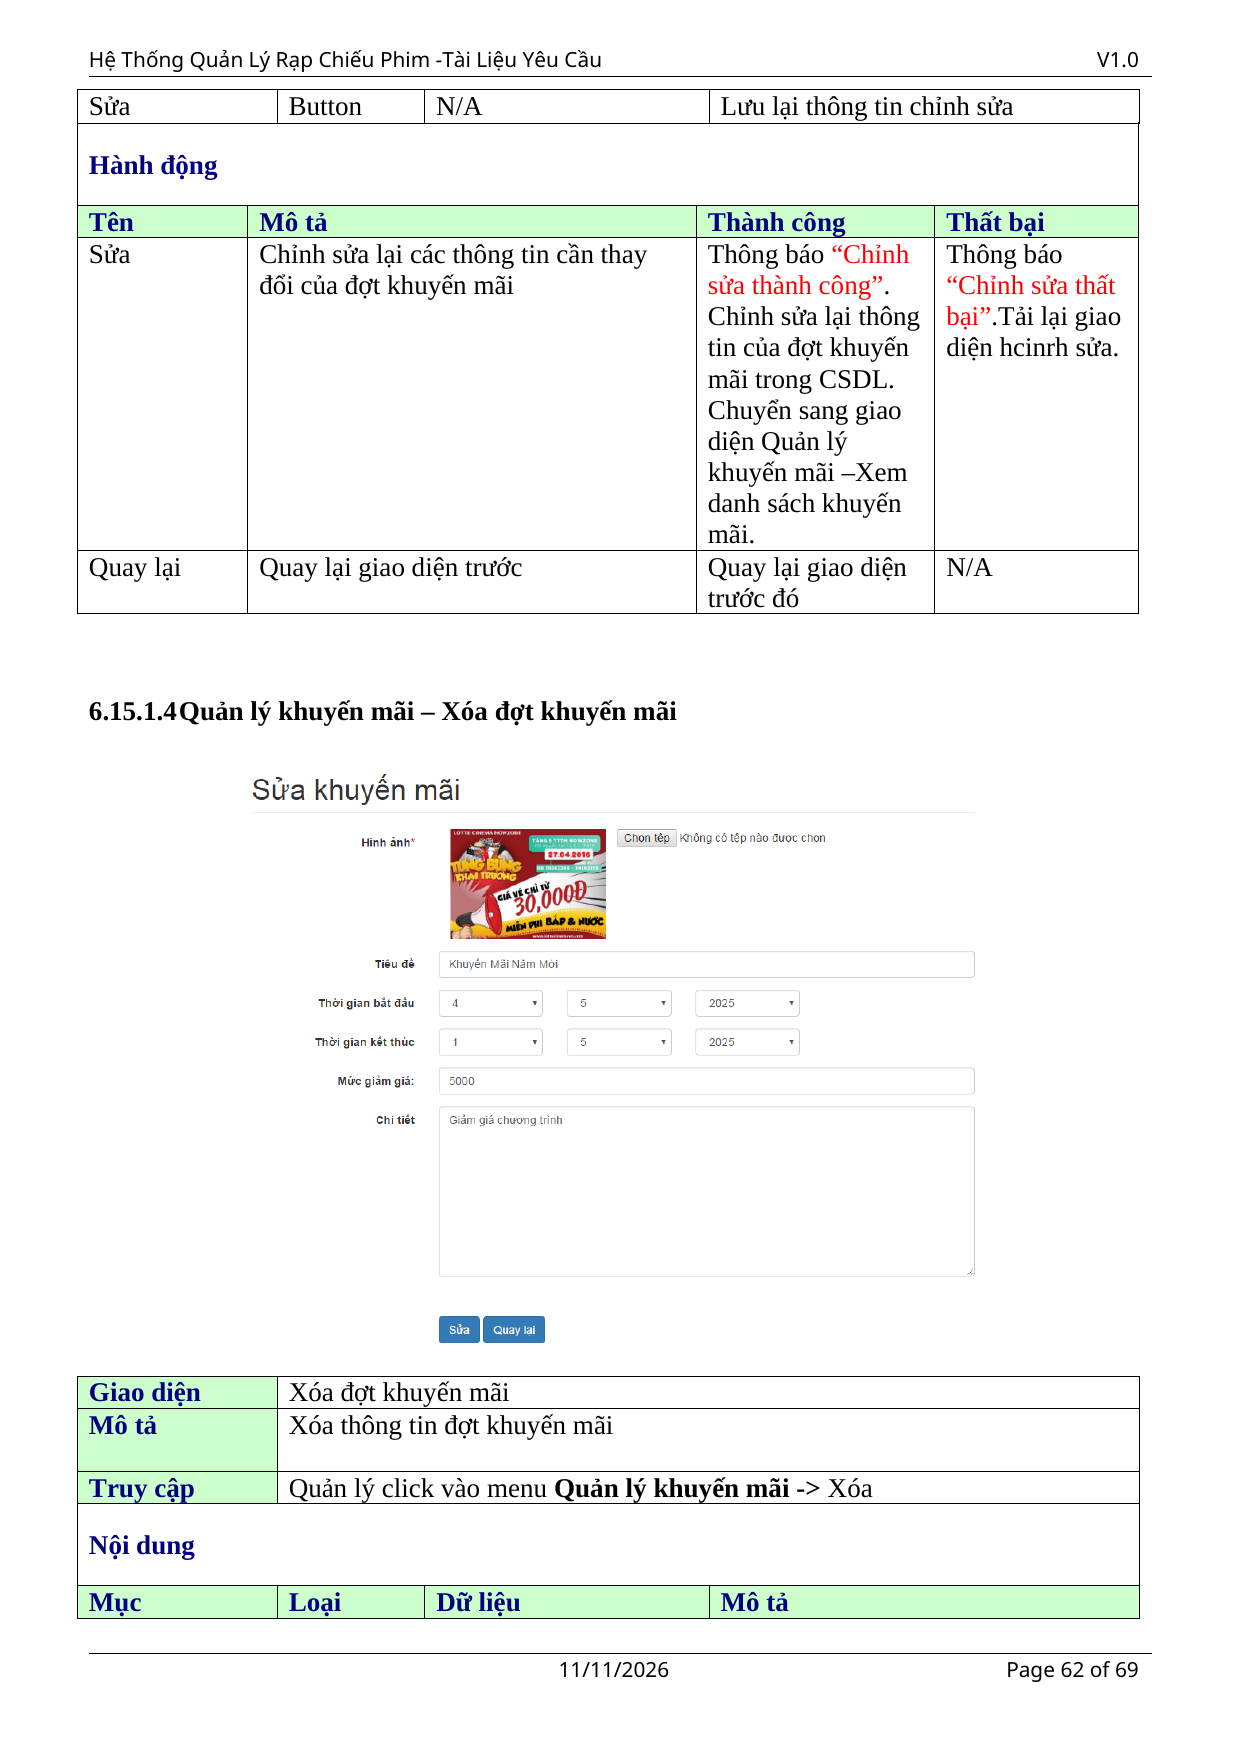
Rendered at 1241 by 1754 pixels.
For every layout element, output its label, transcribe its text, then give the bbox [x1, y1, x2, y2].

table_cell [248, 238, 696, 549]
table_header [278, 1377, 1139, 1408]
picture [218, 751, 1022, 1351]
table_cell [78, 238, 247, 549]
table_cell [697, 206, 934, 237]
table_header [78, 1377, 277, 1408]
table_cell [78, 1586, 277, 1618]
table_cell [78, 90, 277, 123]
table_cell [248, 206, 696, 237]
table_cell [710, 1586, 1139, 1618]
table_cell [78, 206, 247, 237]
subtitle Quản lý khuyến mãi – Xóa đợt khuyến mãi [89, 695, 1152, 726]
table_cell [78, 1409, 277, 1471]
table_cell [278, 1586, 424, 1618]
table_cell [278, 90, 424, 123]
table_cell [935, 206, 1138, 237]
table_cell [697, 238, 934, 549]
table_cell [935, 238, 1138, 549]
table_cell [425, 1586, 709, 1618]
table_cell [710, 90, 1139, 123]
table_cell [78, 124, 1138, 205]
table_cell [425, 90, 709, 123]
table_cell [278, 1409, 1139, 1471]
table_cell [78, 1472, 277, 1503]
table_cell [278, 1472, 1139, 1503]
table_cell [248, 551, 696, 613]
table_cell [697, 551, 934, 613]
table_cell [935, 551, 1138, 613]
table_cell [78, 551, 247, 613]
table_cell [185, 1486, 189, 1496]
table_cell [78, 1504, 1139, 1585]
